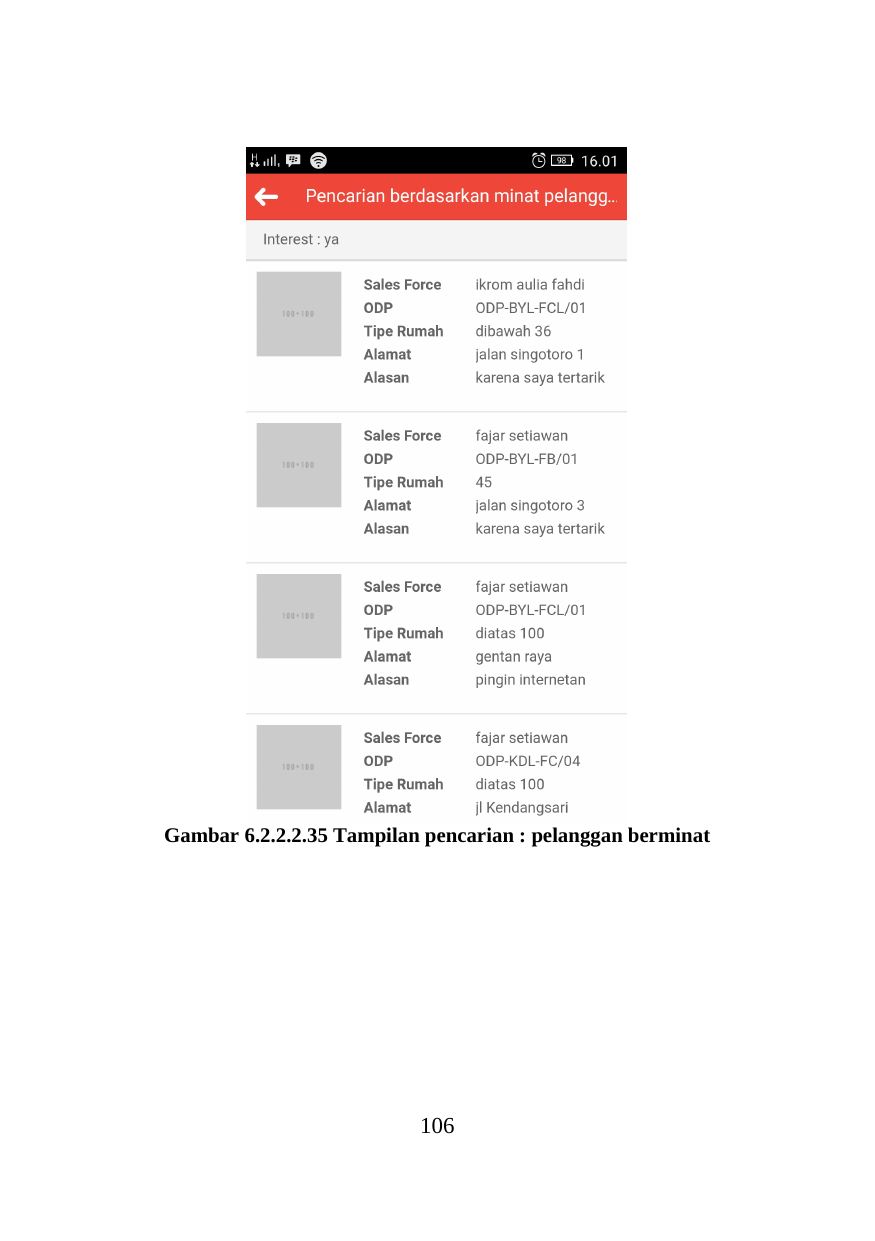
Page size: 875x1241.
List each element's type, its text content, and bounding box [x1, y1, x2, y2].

picture [246, 147, 627, 823]
